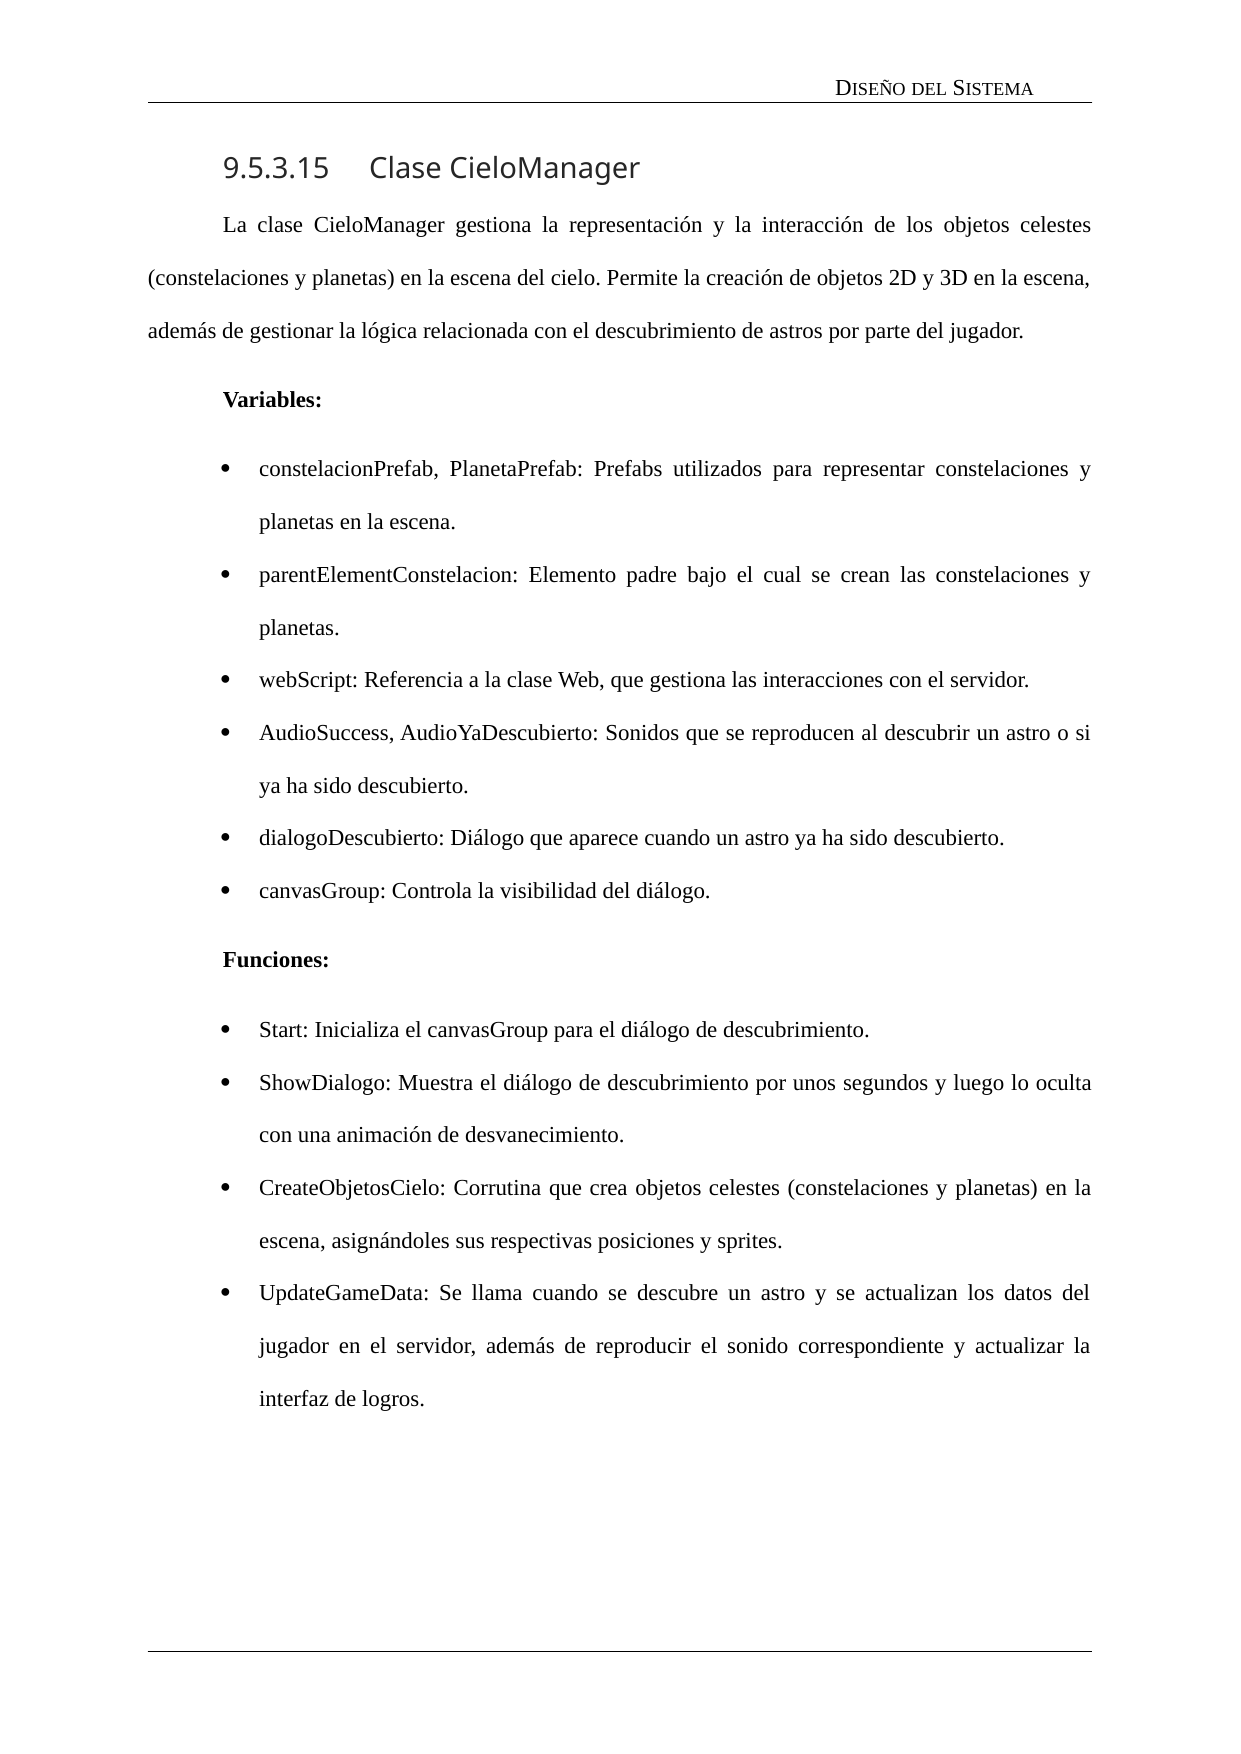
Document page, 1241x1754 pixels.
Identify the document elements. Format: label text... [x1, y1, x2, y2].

text Funciones: [148, 947, 1092, 973]
list UpdateGameData: Se llama cuando se descubre un astro y se actualizan los datos del jugador en el servidor, además de reproducir el sonido correspondiente y actualizar la interfaz de logros. [221, 1279, 1092, 1411]
list webScript: Referencia a la clase Web, que gestiona las interacciones con el servidor. [221, 666, 1092, 693]
list ShowDialogo: Muestra el diálogo de descubrimiento por unos segundos y luego lo oculta con una animación de desvanecimiento. [221, 1069, 1092, 1148]
list dialogoDescubierto: Diálogo que aparece cuando un astro ya ha sido descubierto. [221, 824, 1092, 851]
list CreateObjetosCielo: Corrutina que crea objetos celestes (constelaciones y planetas) en la escena, asignándoles sus respectivas posiciones y sprites. [221, 1174, 1092, 1253]
list AudioSuccess, AudioYaDescubierto: Sonidos que se reproducen al descubrir un astro o si ya ha sido descubierto. [221, 719, 1092, 798]
text La clase CieloManager gestiona la representación y la interacción de los objetos celestes (constelaciones y planetas) en la escena del cielo. Permite la creación de objetos 2D y 3D en la escena, además de gestionar la lógica relacionada con el descubrimiento de astros por parte del jugador. [148, 211, 1092, 343]
subtitle Clase CieloManager [148, 148, 1092, 187]
text Variables: [148, 386, 1092, 412]
list Start: Inicializa el canvasGroup para el diálogo de descubrimiento. [221, 1016, 1092, 1042]
list canvasGroup: Controla la visibilidad del diálogo. [221, 877, 1092, 903]
list parentElementConstelacion: Elemento padre bajo el cual se crean las constelaciones y planetas. [221, 561, 1092, 640]
list constelacionPrefab, PlanetaPrefab: Prefabs utilizados para representar constelaciones y planetas en la escena. [221, 456, 1092, 534]
